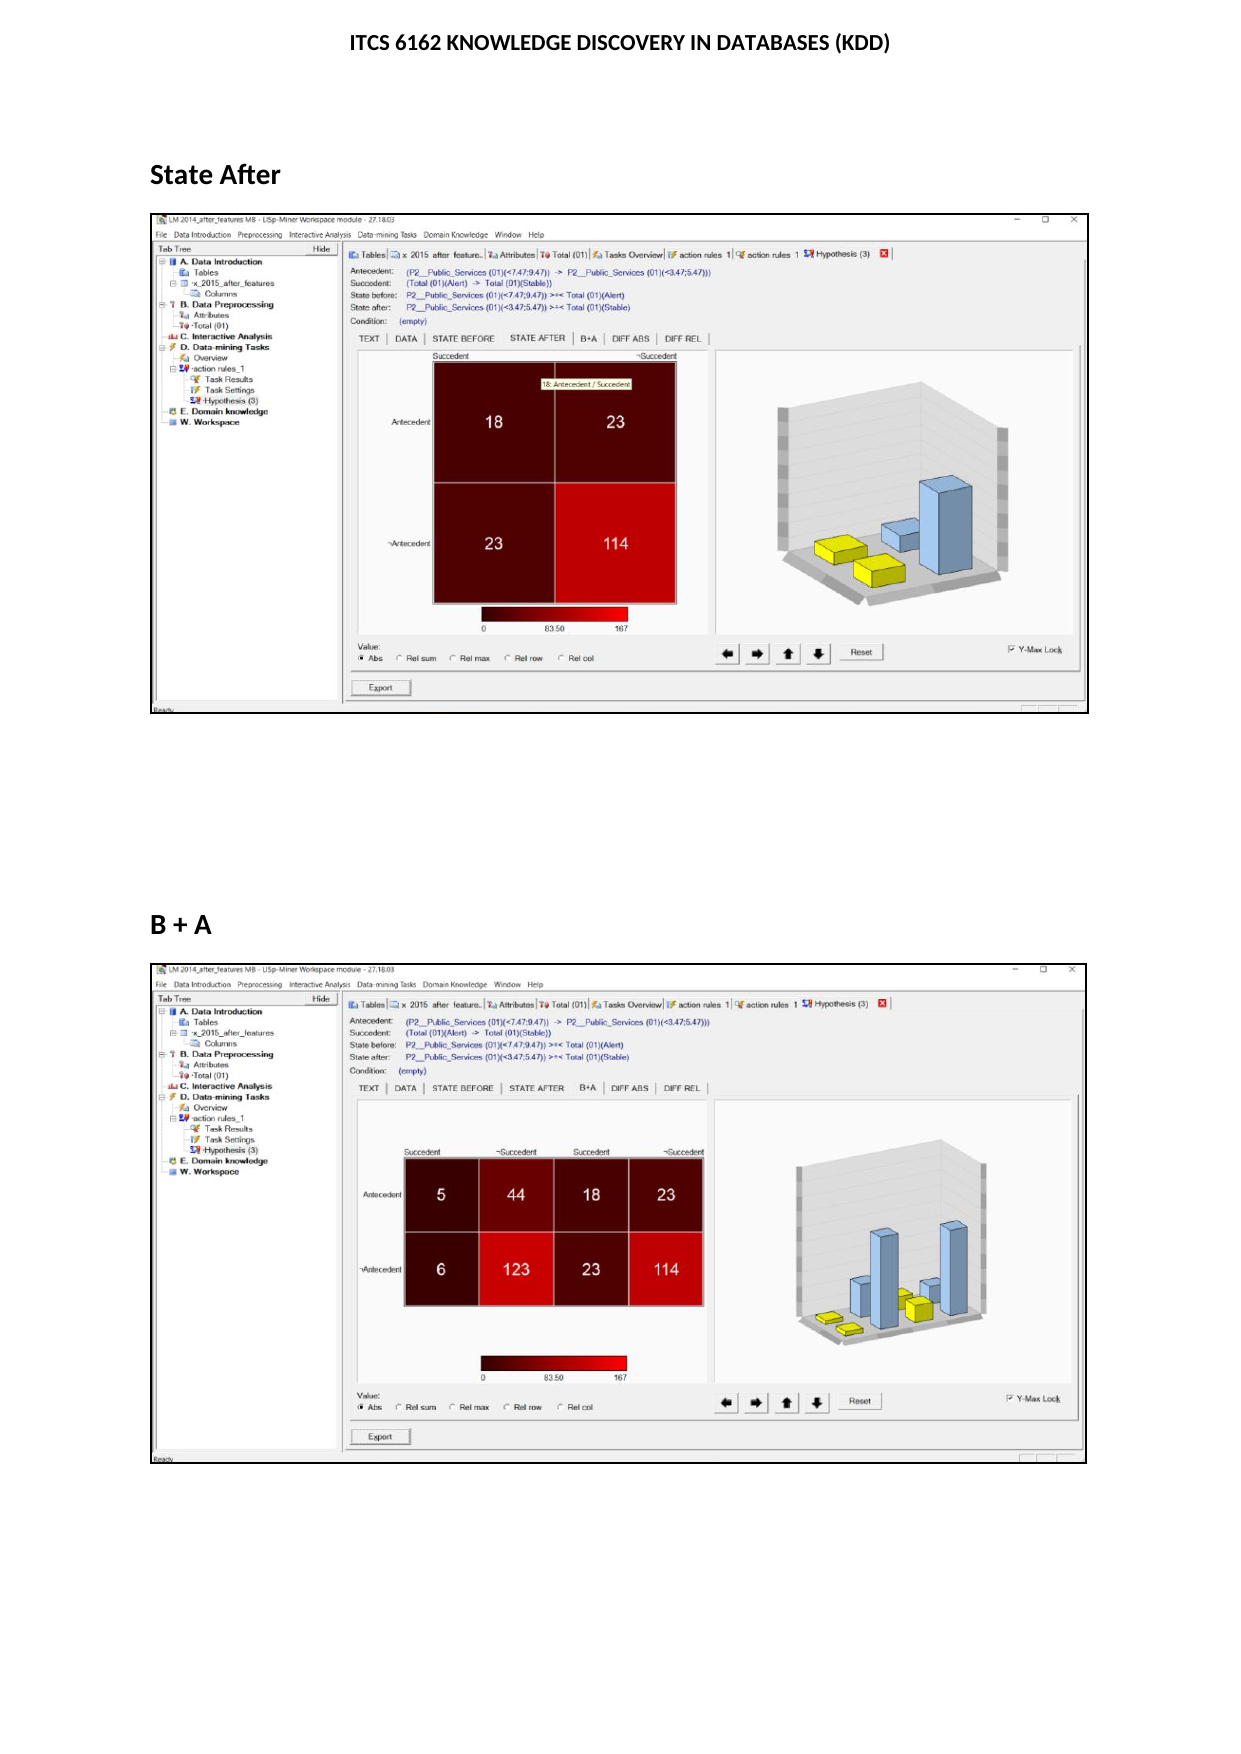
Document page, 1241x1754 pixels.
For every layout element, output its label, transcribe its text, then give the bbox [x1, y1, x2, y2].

text State After [150, 156, 1090, 192]
picture [152, 215, 1087, 712]
text B + A [150, 906, 1090, 942]
picture [152, 965, 1085, 1462]
